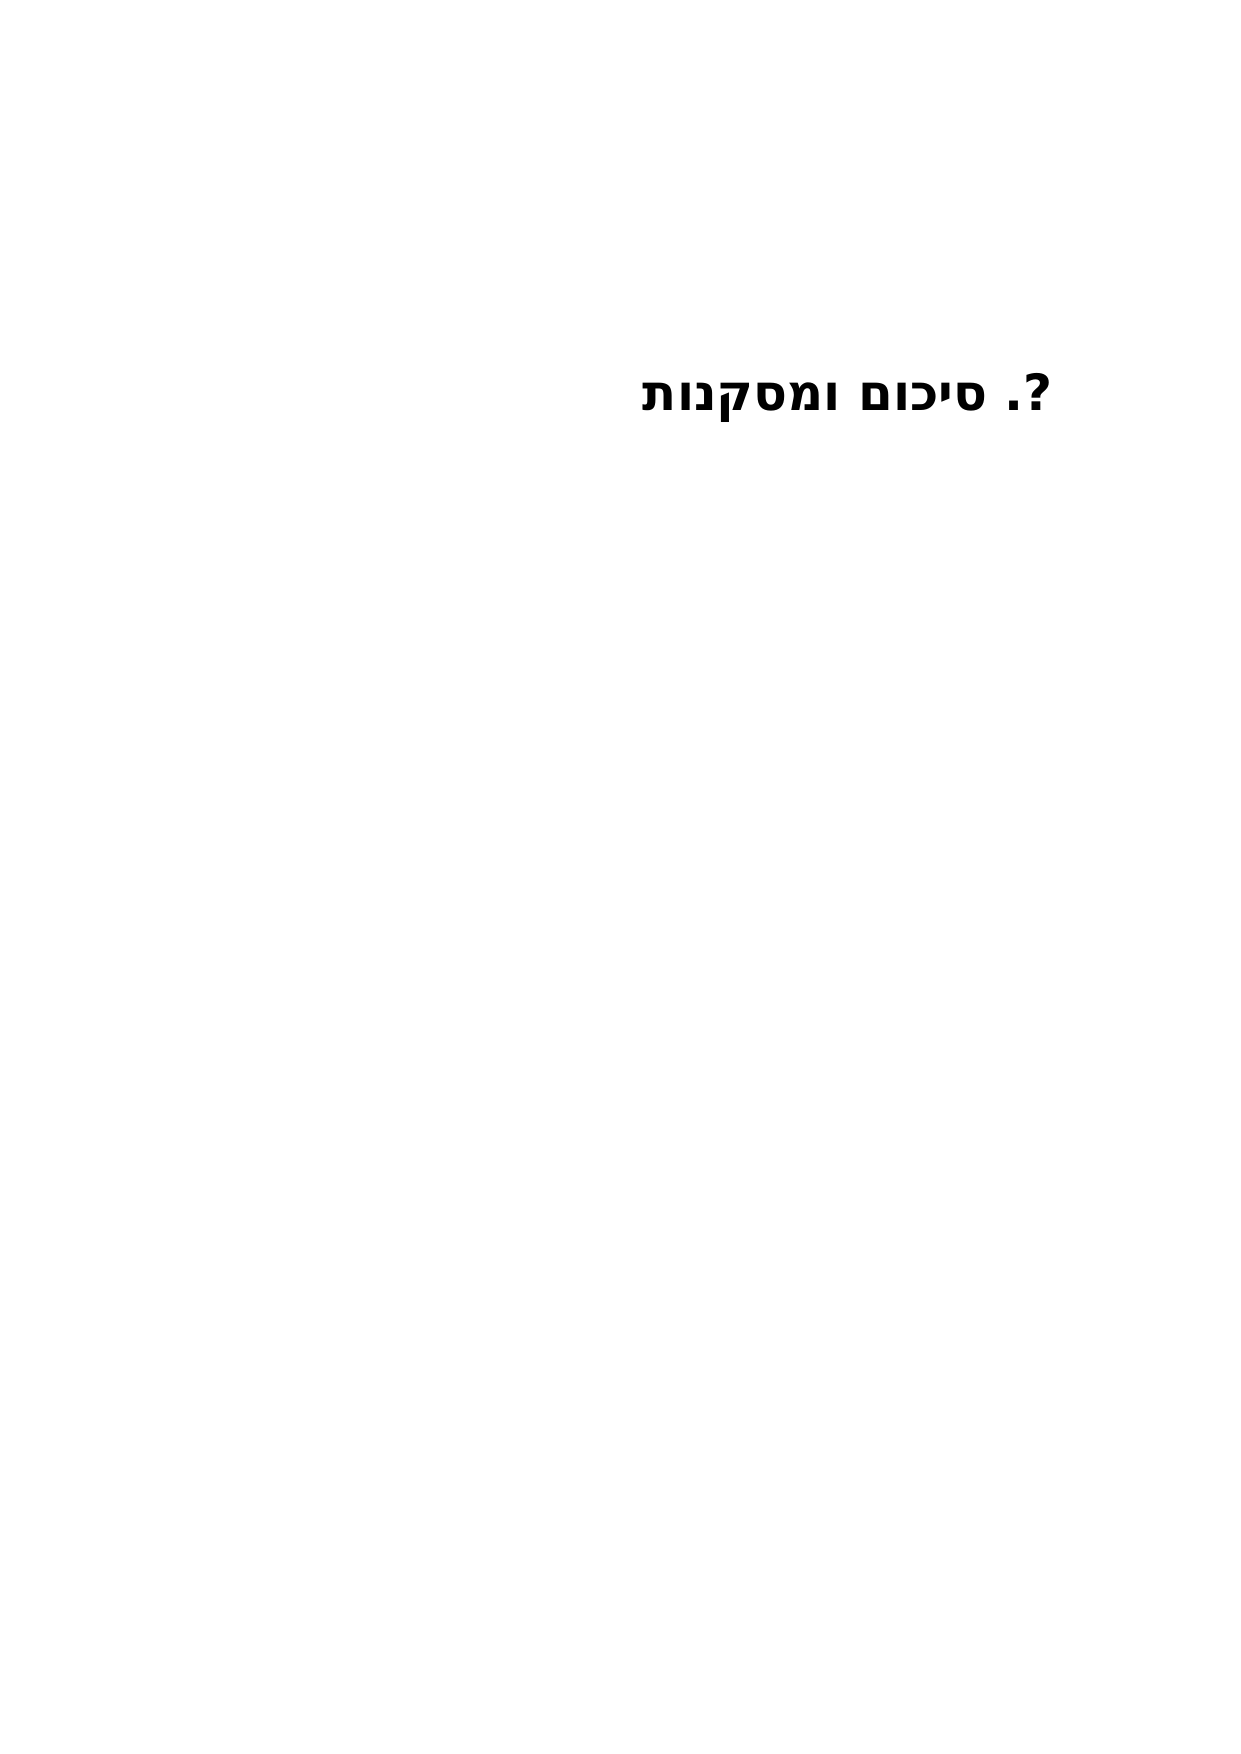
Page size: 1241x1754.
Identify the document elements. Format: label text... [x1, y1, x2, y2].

text ?. סיכום ומסקנות [187, 364, 1053, 422]
